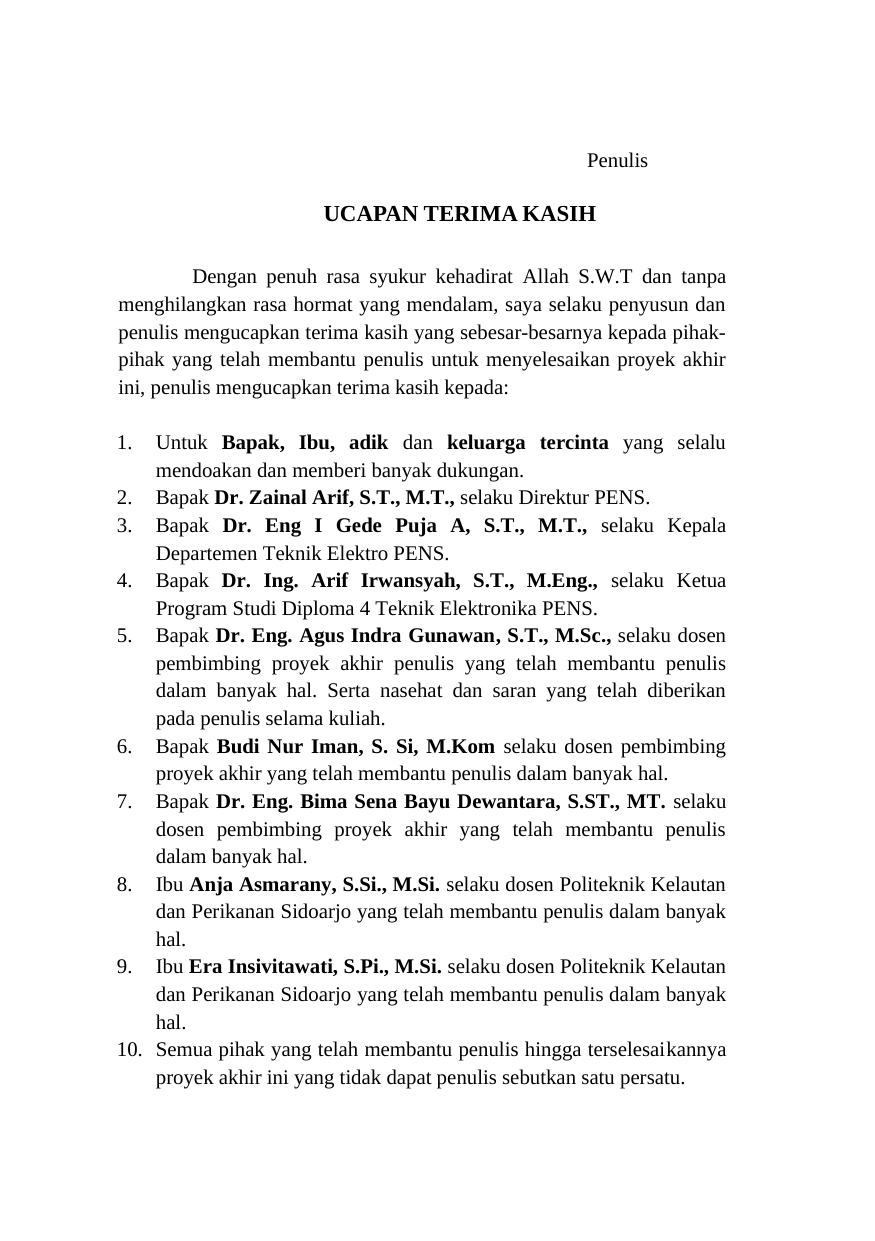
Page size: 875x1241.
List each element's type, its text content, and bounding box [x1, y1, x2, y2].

list Ibu Era Insivitawati, S.Pi., M.Si. selaku dosen Politeknik Kelautan dan Perikanan Sidoarjo yang telah membantu penulis dalam banyak hal. [117, 954, 726, 1034]
list Bapak Dr. Zainal Arif, S.T., M.T., selaku Direktur PENS. [117, 485, 726, 509]
subtitle UCAPAN TERIMA KASIH [118, 200, 726, 227]
list Bapak Dr. Ing. Arif Irwansyah, S.T., M.Eng., selaku Ketua Program Studi Diploma 4 Teknik Elektronika PENS. [117, 568, 726, 620]
list Ibu Anja Asmarany, S.Si., M.Si. selaku dosen Politeknik Kelautan dan Perikanan Sidoarjo yang telah membantu penulis dalam banyak hal. [117, 872, 726, 951]
list Untuk Bapak, Ibu, adik dan keluarga tercinta yang selalu mendoakan dan memberi banyak dukungan. [117, 430, 726, 482]
list Bapak Dr. Eng. Agus Indra Gunawan, S.T., M.Sc., selaku dosen pembimbing proyek akhir penulis yang telah membantu penulis dalam banyak hal. Serta nasehat dan saran yang telah diberikan pada penulis selama kuliah. [117, 623, 726, 730]
text Penulis [162, 148, 726, 172]
list Bapak Budi Nur Iman, S. Si, M.Kom selaku dosen pembimbing proyek akhir yang telah membantu penulis dalam banyak hal. [117, 734, 726, 785]
text Dengan penuh rasa syukur kehadirat Allah S.W.T dan tanpa menghilangkan rasa hormat yang mendalam, saya selaku penyusun dan penulis mengucapkan terima kasih yang sebesar-besarnya kepada pihak-pihak yang telah membantu penulis untuk menyelesaikan proyek akhir ini, penulis mengucapkan terima kasih kepada: [118, 264, 726, 399]
list Semua pihak yang telah membantu penulis hingga terselesaikannya proyek akhir ini yang tidak dapat penulis sebutkan satu persatu. [117, 1037, 726, 1089]
list Bapak Dr. Eng I Gede Puja A, S.T., M.T., selaku Kepala Departemen Teknik Elektro PENS. [117, 513, 726, 564]
list Bapak Dr. Eng. Bima Sena Bayu Dewantara, S.ST., MT. selaku dosen pembimbing proyek akhir yang telah membantu penulis dalam banyak hal. [117, 789, 726, 868]
